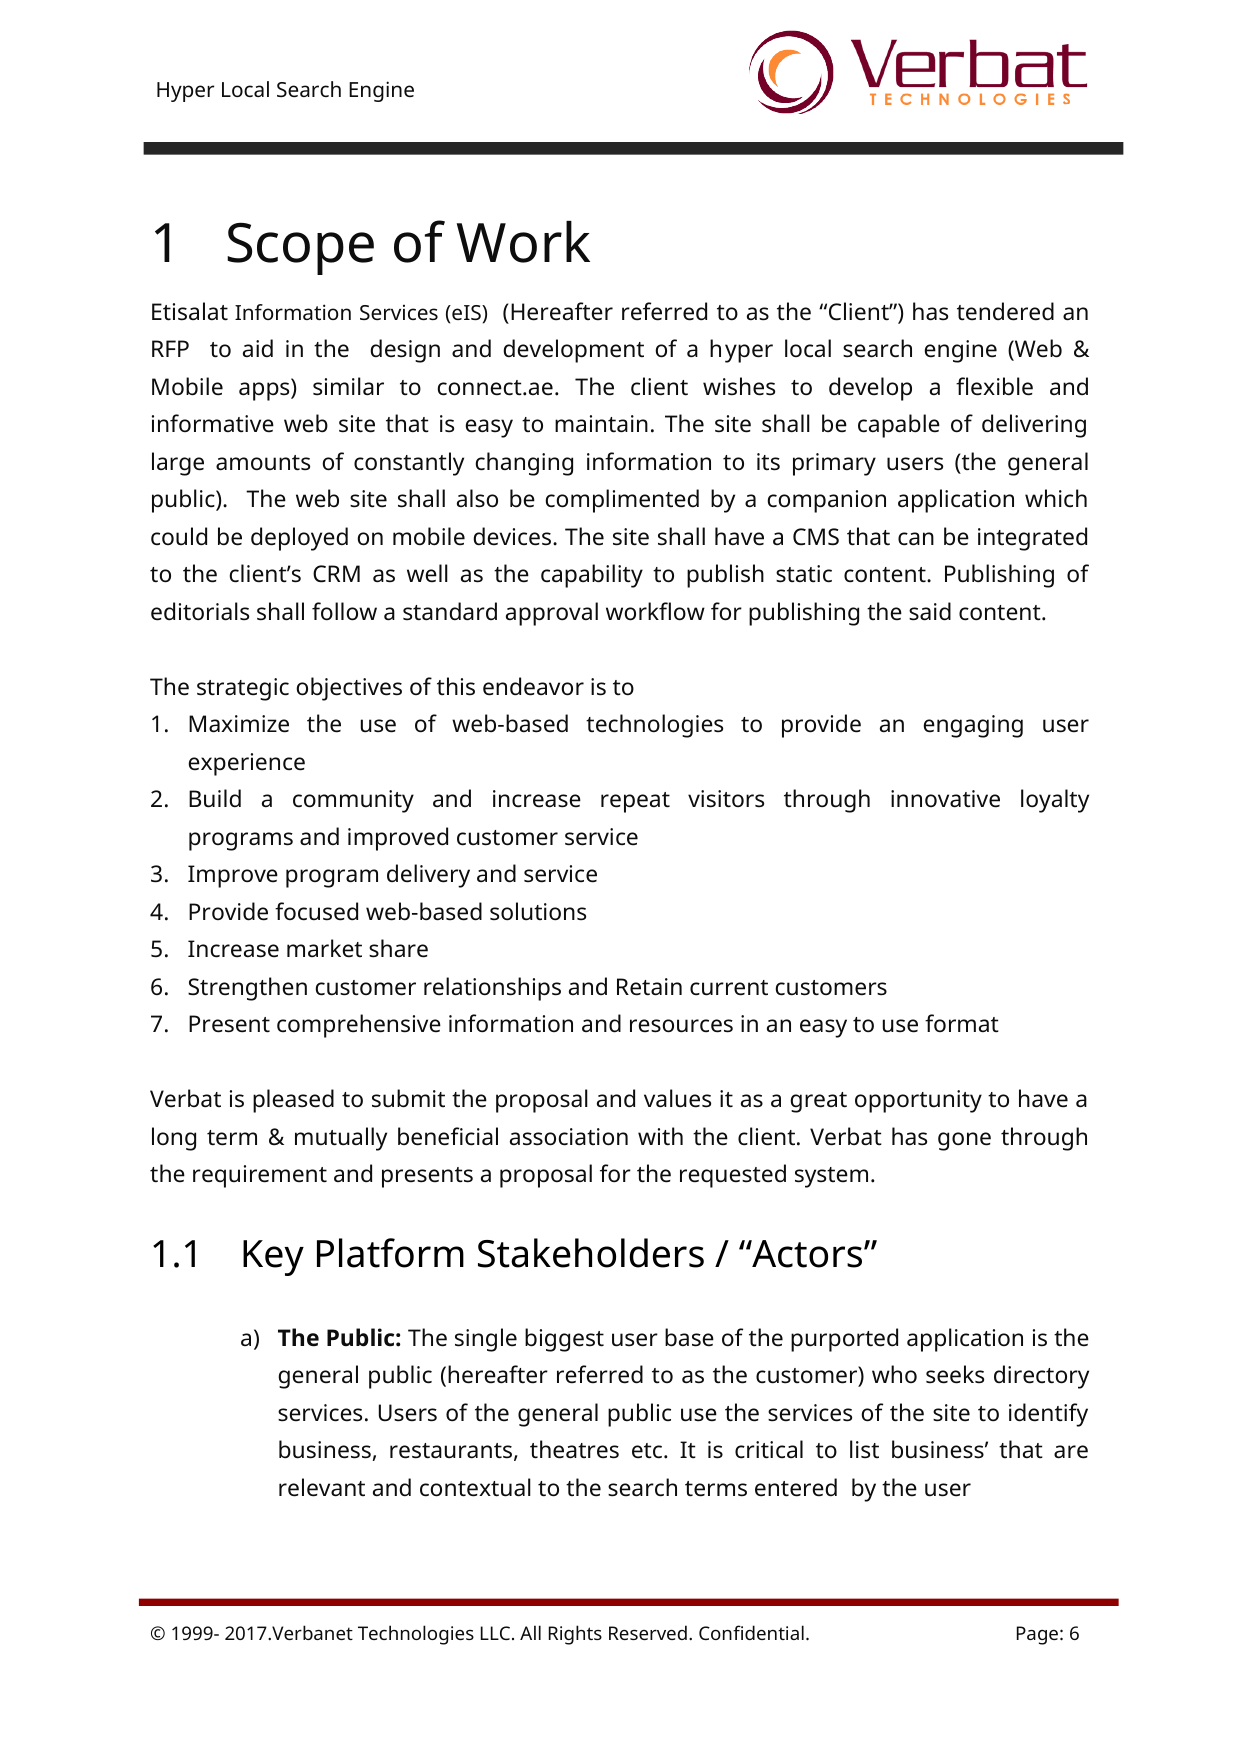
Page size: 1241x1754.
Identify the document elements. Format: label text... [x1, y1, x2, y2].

subtitle Scope of Work [150, 204, 1090, 278]
list Improve program delivery and service [150, 853, 1090, 890]
subtitle Key Platform Stakeholders / “Actors” [150, 1228, 1090, 1279]
list Strengthen customer relationships and Retain current customers [150, 965, 1090, 1003]
list The Public: The single biggest user base of the purported application is the general public (hereafter referred to as the customer) who seeks directory services. Users of the general public use the services of the site to identify business, restaurants, theatres etc. It is critical to list business’ that are relevant and contextual to the search terms entered by the user [240, 1316, 1090, 1504]
list Provide focused web-based solutions [150, 890, 1090, 928]
list Maximize the use of web-based technologies to provide an engaging user experience [150, 703, 1090, 778]
list Build a community and increase repeat visitors through innovative loyalty programs and improved customer service [150, 778, 1090, 853]
text Verbat is pleased to submit the proposal and values it as a great opportunity to have a long term & mutually beneficial association with the client. Verbat has gone through the requirement and presents a proposal for the requested system. [150, 1078, 1090, 1190]
list Present comprehensive information and resources in an easy to use format [150, 1003, 1090, 1040]
picture [745, 26, 1089, 114]
text Etisalat Information Services (eIS) (Hereafter referred to as the “Client”) has tendered an RFP to aid in the design and development of a hyper local search engine (Web & Mobile apps) similar to connect.ae. The client wishes to develop a flexible and informative web site that is easy to maintain. The site shall be capable of delivering large amounts of constantly changing information to its primary users (the general public). The web site shall also be complimented by a companion application which could be deployed on mobile devices. The site shall have a CMS that can be integrated to the client’s CRM as well as the capability to publish static content. Publishing of editorials shall follow a standard approval workflow for publishing the said content. [150, 290, 1090, 628]
list Increase market share [150, 928, 1090, 965]
text The strategic objectives of this endeavor is to [150, 665, 1090, 703]
